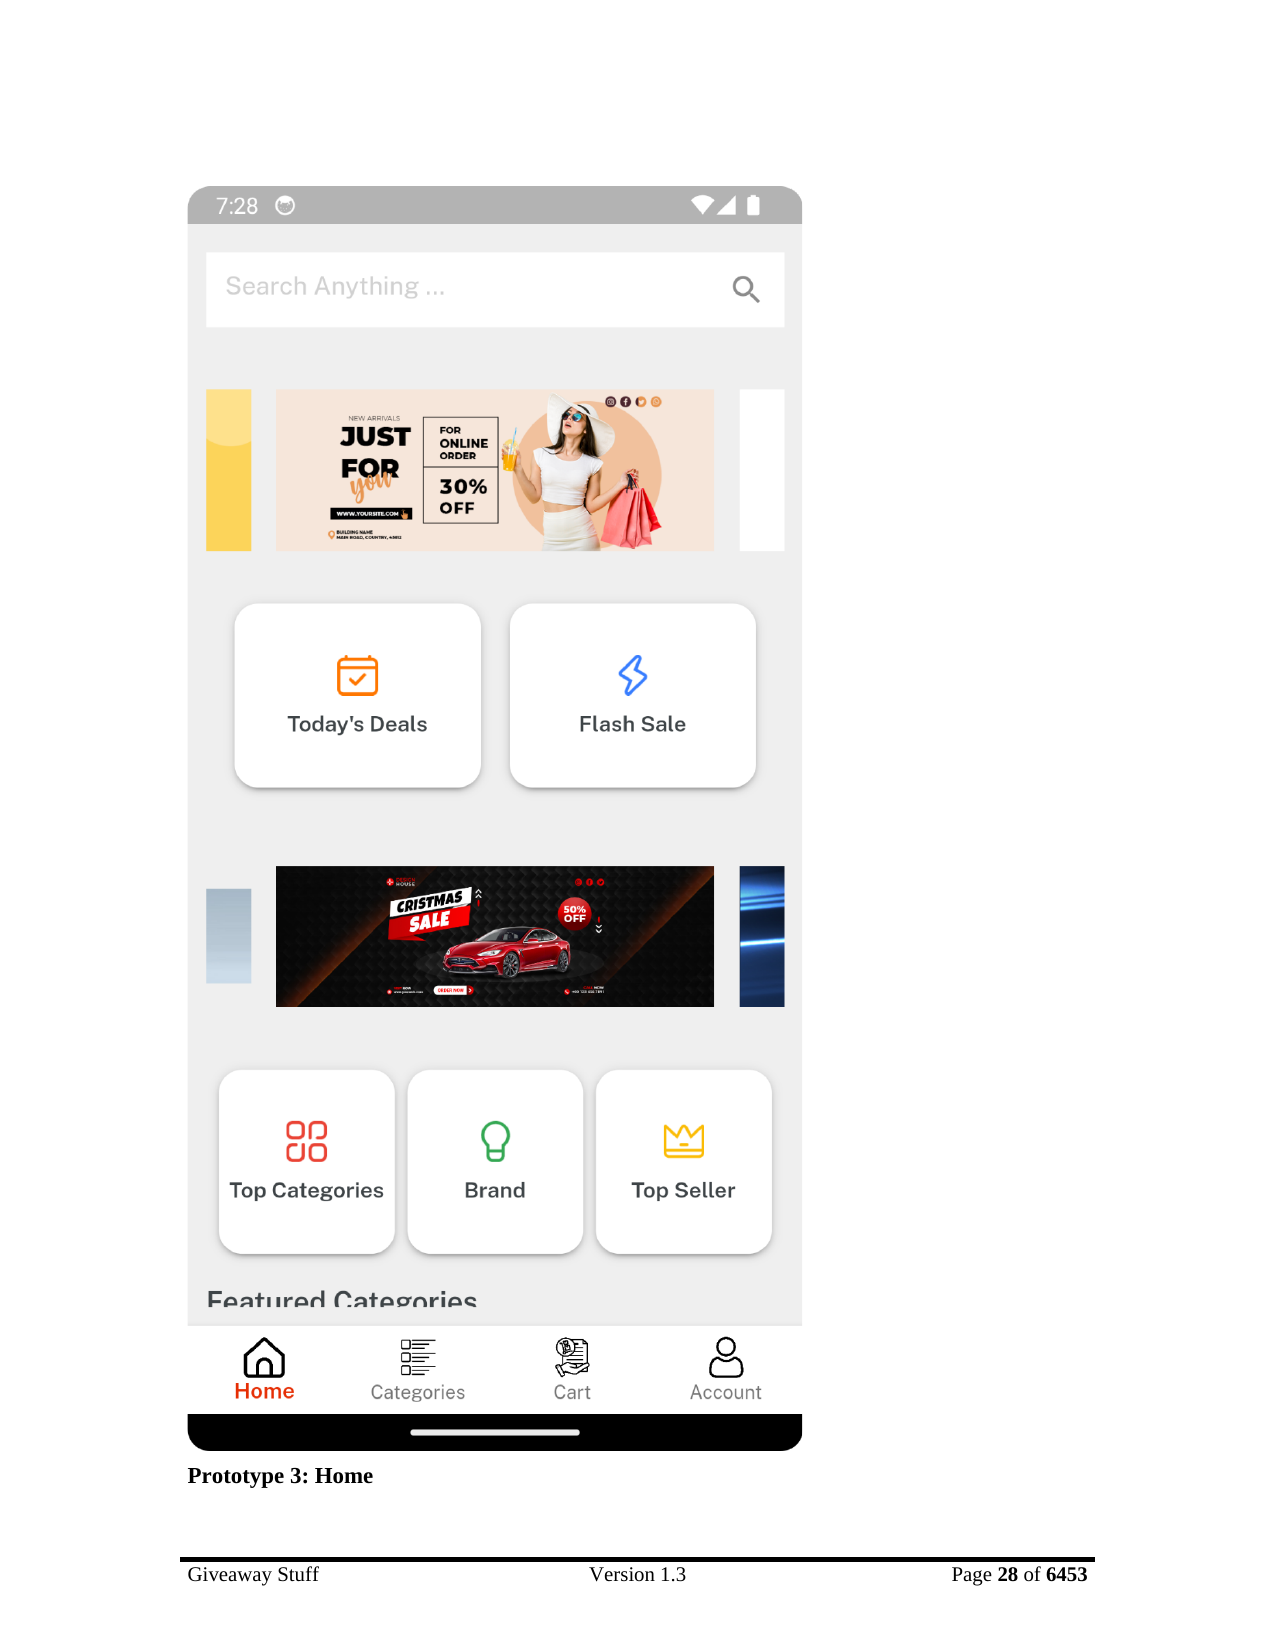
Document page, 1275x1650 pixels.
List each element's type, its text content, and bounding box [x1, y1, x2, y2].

text Prototype 3: Home [187, 1463, 1087, 1489]
picture [187, 186, 803, 1451]
